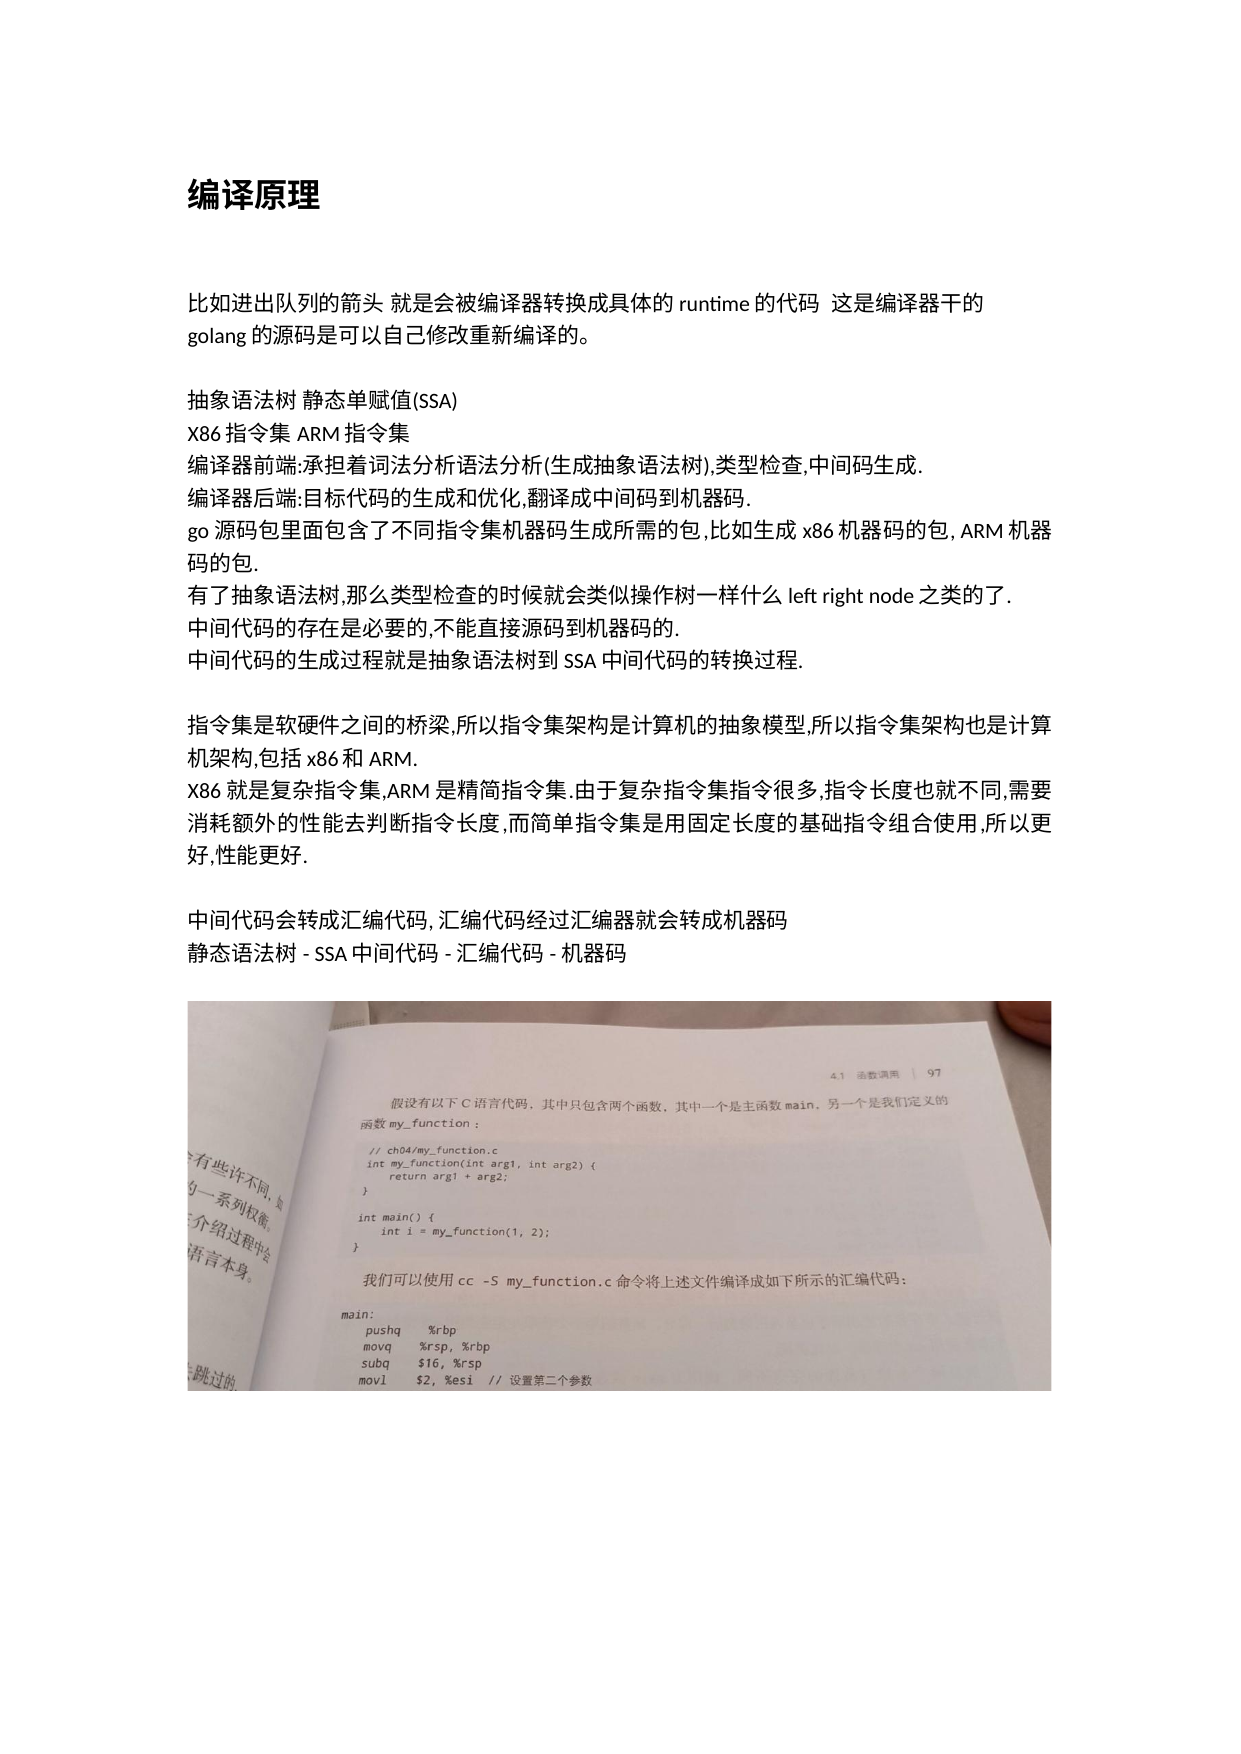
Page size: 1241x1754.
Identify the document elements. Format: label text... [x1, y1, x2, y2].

subtitle 编译原理 [187, 162, 1053, 227]
text 静态语法树 - SSA中间代码 - 汇编代码 - 机器码 [187, 937, 1053, 969]
text golang的源码是可以自己修改重新编译的。 [187, 319, 1053, 352]
text 有了抽象语法树,那么类型检查的时候就会类似操作树一样什么left right node之类的了. [187, 579, 1053, 612]
text 中间代码会转成汇编代码, 汇编代码经过汇编器就会转成机器码 [187, 904, 1053, 937]
text 中间代码的存在是必要的,不能直接源码到机器码的. [187, 612, 1053, 644]
text 编译器前端:承担着词法分析语法分析(生成抽象语法树),类型检查,中间码生成. [187, 449, 1053, 482]
text go源码包里面包含了不同指令集机器码生成所需的包,比如生成x86机器码的包, ARM机器码的包. [187, 514, 1053, 579]
picture [187, 1001, 1052, 1391]
text 抽象语法树 静态单赋值(SSA) [187, 384, 1053, 417]
text X86指令集 ARM指令集 [187, 417, 1053, 449]
text 指令集是软硬件之间的桥梁,所以指令集架构是计算机的抽象模型,所以指令集架构也是计算机架构,包括x86和ARM. [187, 709, 1053, 774]
text 中间代码的生成过程就是抽象语法树到SSA中间代码的转换过程. [187, 644, 1053, 677]
text 编译器后端:目标代码的生成和优化,翻译成中间码到机器码. [187, 482, 1053, 514]
text X86就是复杂指令集,ARM是精简指令集.由于复杂指令集指令很多,指令长度也就不同,需要消耗额外的性能去判断指令长度,而简单指令集是用固定长度的基础指令组合使用,所以更好,性能更好. [187, 774, 1053, 872]
text 比如进出队列的箭头 就是会被编译器转换成具体的runtime的代码 这是编译器干的 [187, 287, 1053, 319]
